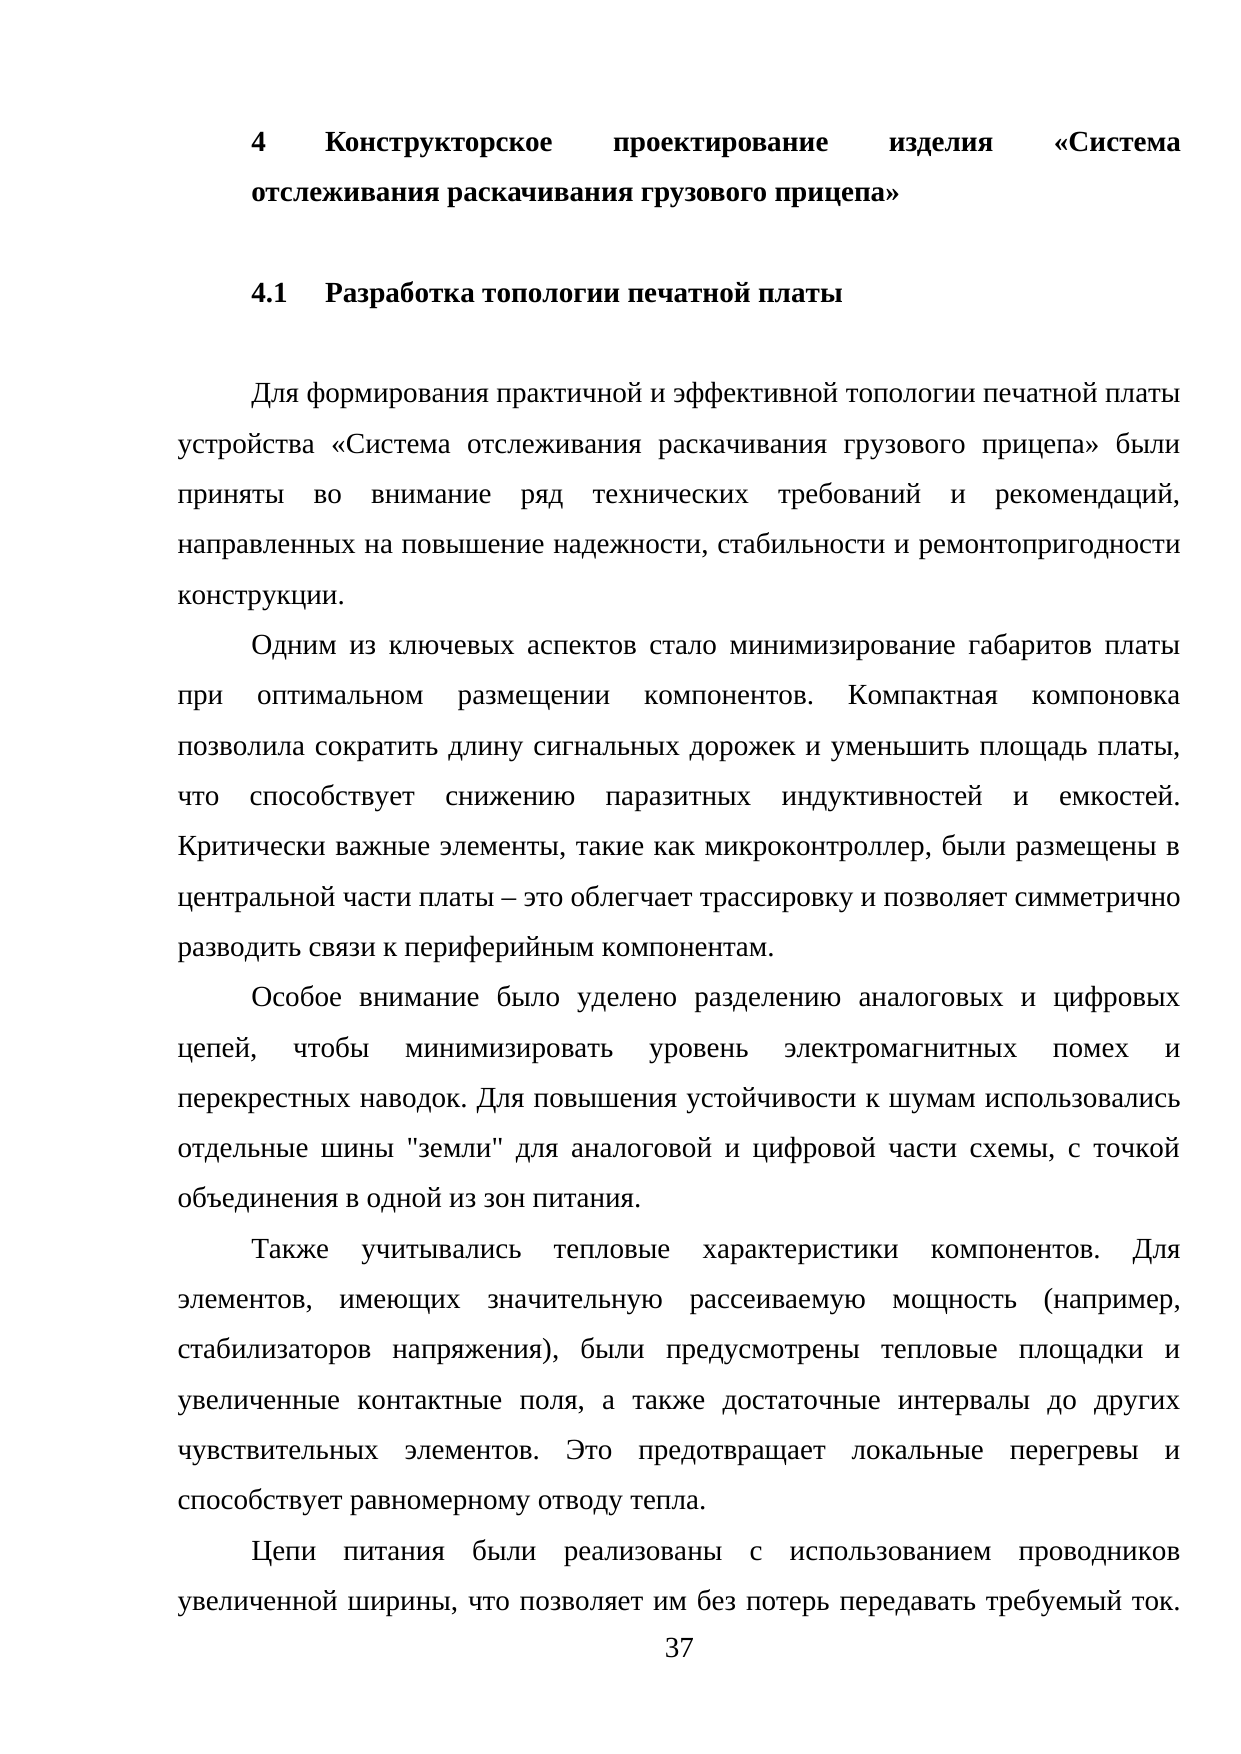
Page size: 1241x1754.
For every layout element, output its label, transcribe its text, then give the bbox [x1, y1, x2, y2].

text Также учитывались тепловые характеристики компонентов. Для элементов, имеющих значительную рассеиваемую мощность (например, стабилизаторов напряжения), были предусмотрены тепловые площадки и увеличенные контактные поля, а также достаточные интервалы до других чувствительных элементов. Это предотвращает локальные перегревы и способствует равномерному отводу тепла. [177, 1231, 1181, 1516]
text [177, 1533, 1181, 1617]
subtitle 4 Конструкторское проектирование изделия «Система отслеживания раскачивания грузового прицепа» [251, 124, 1181, 208]
subtitle 4.1 Разработка топологии печатной платы [177, 275, 1181, 308]
text Для формирования практичной и эффективной топологии печатной платы устройства «Система отслеживания раскачивания грузового прицепа» были приняты во внимание ряд технических требований и рекомендаций, направленных на повышение надежности, стабильности и ремонтопригодности конструкции. [177, 376, 1181, 610]
text Одним из ключевых аспектов стало минимизирование габаритов платы при оптимальном размещении компонентов. Компактная компоновка позволила сократить длину сигнальных дорожек и уменьшить площадь платы, что способствует снижению паразитных индуктивностей и емкостей. Критически важные элементы, такие как микроконтроллер, были размещены в центральной части платы – это облегчает трассировку и позволяет симметрично разводить связи к периферийным компонентам. [177, 627, 1181, 963]
text Особое внимание было уделено разделению аналоговых и цифровых цепей, чтобы минимизировать уровень электромагнитных помех и перекрестных наводок. Для повышения устойчивости к шумам использовались отдельные шины "земли" для аналоговой и цифровой части схемы, с точкой объединения в одной из зон питания. [177, 979, 1181, 1214]
